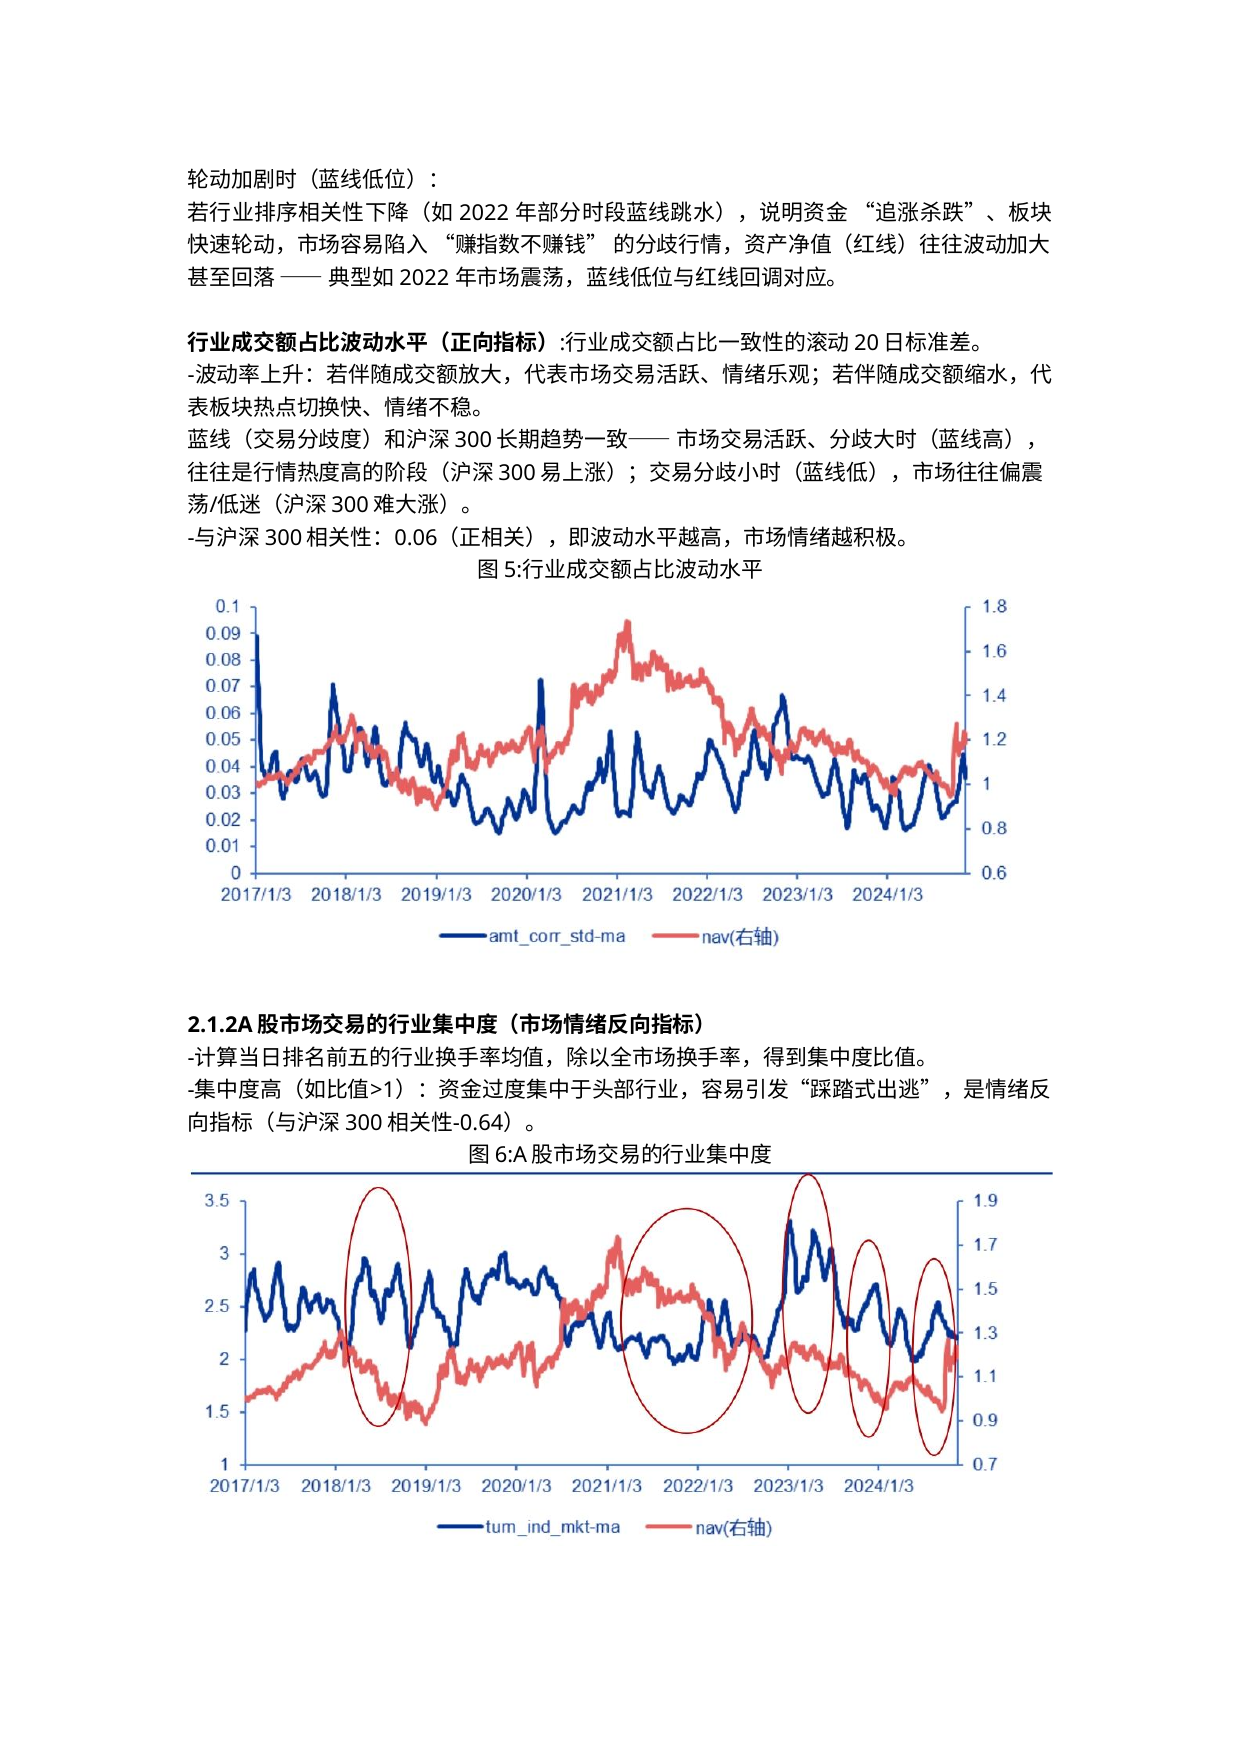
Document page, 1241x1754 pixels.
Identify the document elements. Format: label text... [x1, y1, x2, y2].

text 行业成交额占比波动水平（正向指标）:行业成交额占比一致性的滚动20日标准差。 [187, 324, 1053, 357]
text -波动率上升：若伴随成交额放大，代表市场交易活跃、情绪乐观；若伴随成交额缩水，代表板块热点切换快、情绪不稳。 [187, 357, 1053, 422]
text -与沪深300相关性：0.06（正相关），即波动水平越高，市场情绪越积极。 [187, 519, 1053, 552]
text 2.1.2A股市场交易的行业集中度（市场情绪反向指标） [187, 1007, 1053, 1039]
text 若行业排序相关性下降（如 2022 年部分时段蓝线跳水），说明资金 “追涨杀跌”、板块快速轮动，市场容易陷入 “赚指数不赚钱” 的分歧行情，资产净值（红线）往往波动加大甚至回落 —— 典型如 2022 年市场震荡，蓝线低位与红线回调对应。 [187, 194, 1053, 292]
picture [187, 584, 1053, 957]
text 轮动加剧时（蓝线低位）： [187, 162, 1053, 194]
text -计算当日排名前五的行业换手率均值，除以全市场换手率，得到集中度比值。 [187, 1039, 1053, 1072]
text 图6:A股市场交易的行业集中度 [187, 1137, 1053, 1169]
text 图5:行业成交额占比波动水平 [187, 552, 1053, 584]
text -集中度高（如比值>1）：资金过度集中于头部行业，容易引发“踩踏式出逃”，是情绪反向指标（与沪深300相关性-0.64）。 [187, 1072, 1053, 1137]
text 蓝线（交易分歧度）和沪深300长期趋势一致—— 市场交易活跃、分歧大时（蓝线高），往往是行情热度高的阶段（沪深300易上涨）；交易分歧小时（蓝线低），市场往往偏震荡/低迷（沪深300难大涨）。 [187, 422, 1053, 519]
picture [187, 1169, 1053, 1546]
